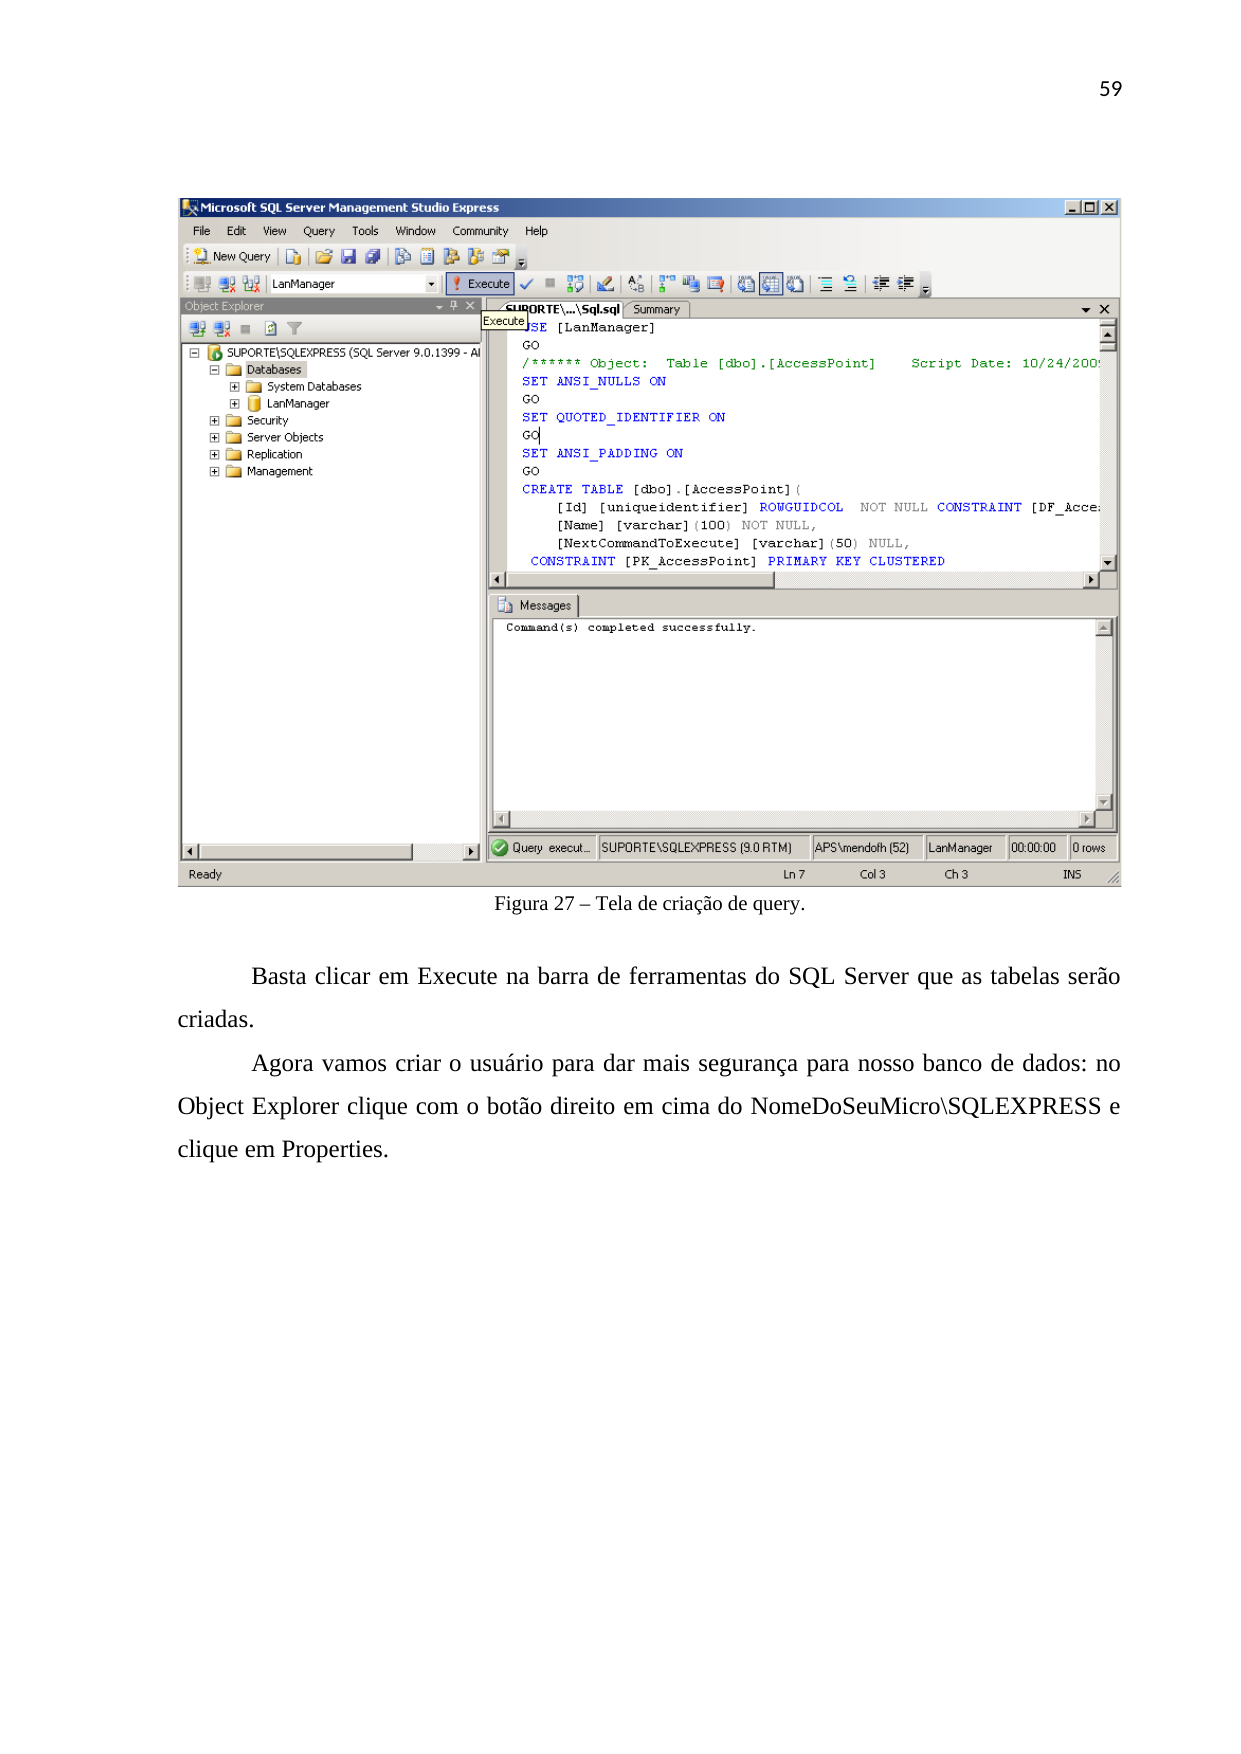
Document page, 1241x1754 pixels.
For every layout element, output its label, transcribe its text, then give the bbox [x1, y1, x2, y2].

picture [177, 198, 1122, 887]
subtitle Figura 27 – Tela de criação de query. [177, 887, 1122, 915]
text Agora vamos criar o usuário para dar mais segurança para nosso banco de dados: no Object Explorer clique com o botão direito em cima do NomeDoSeuMicro\SQLEXPRESS e clique em Properties. [177, 1048, 1122, 1163]
text Basta clicar em Execute na barra de ferramentas do SQL Server que as tabelas serão criadas. [177, 961, 1122, 1033]
